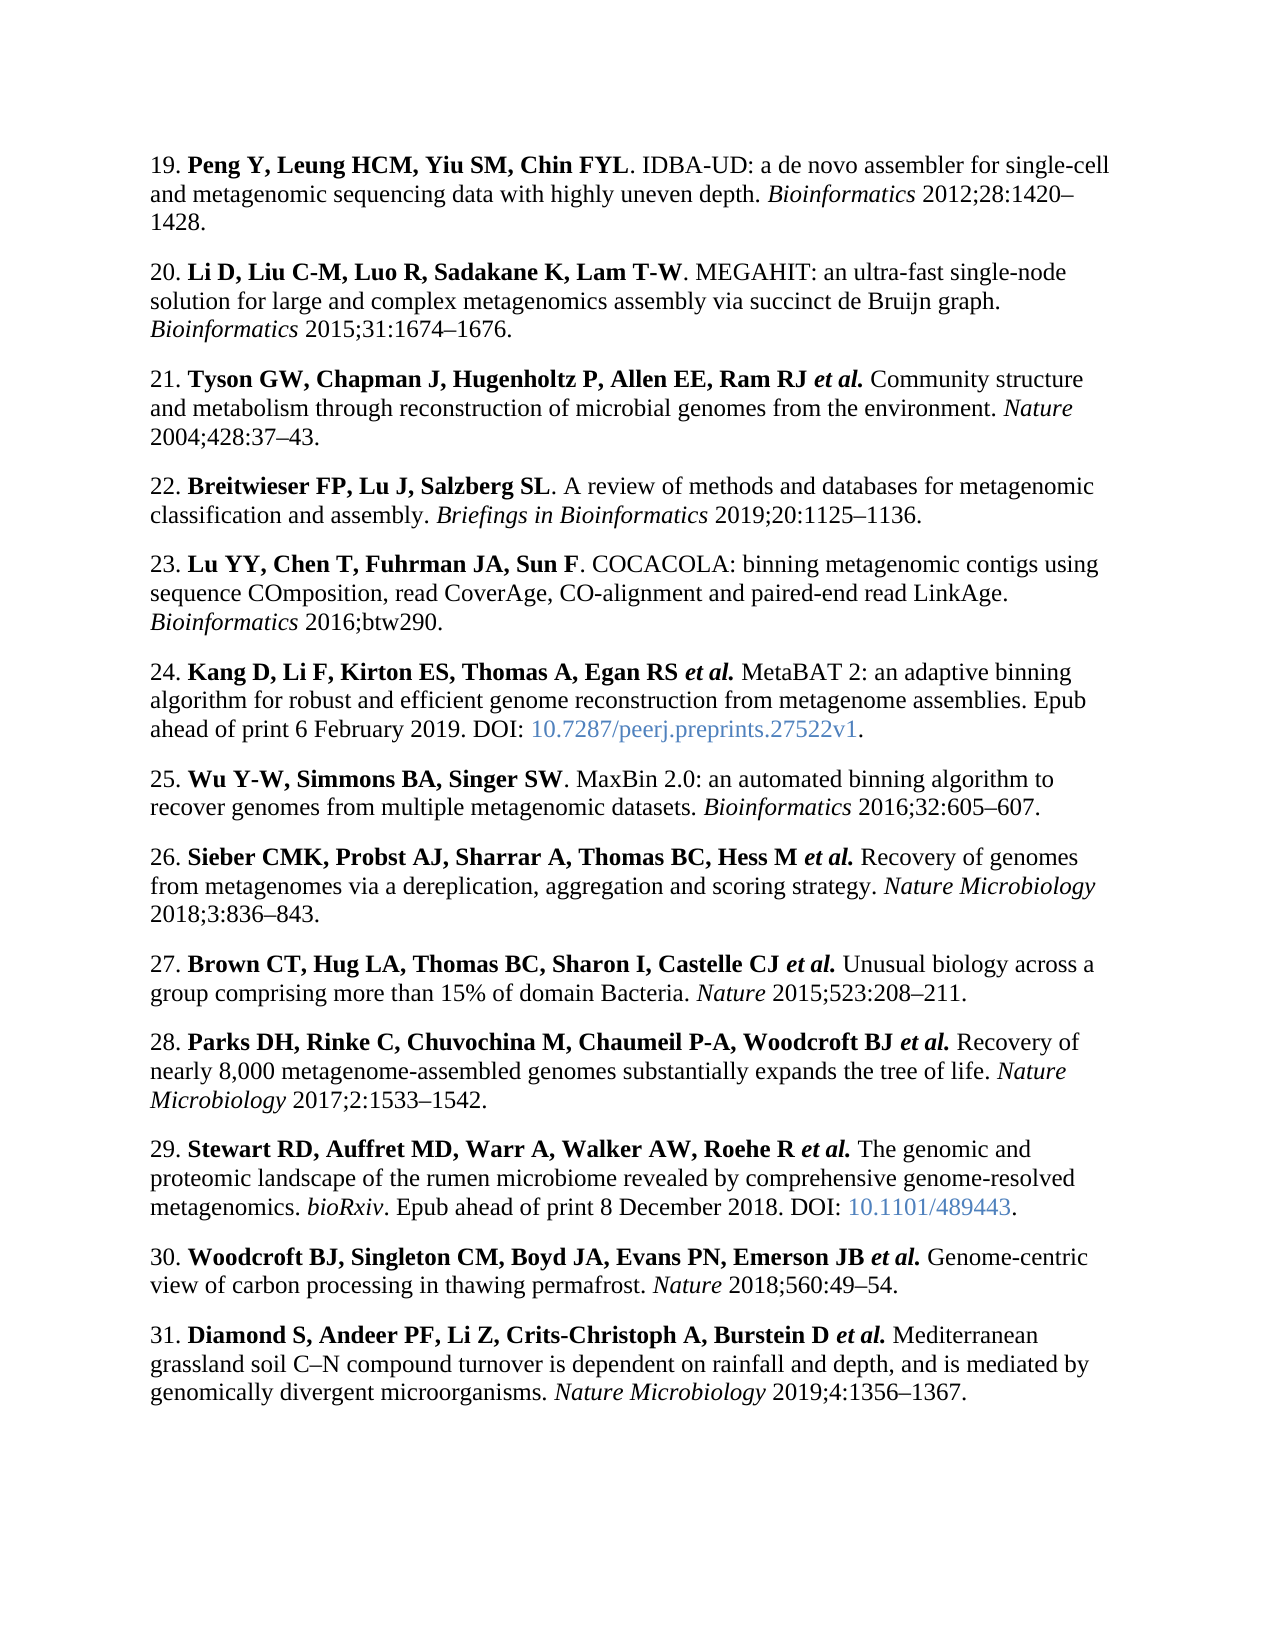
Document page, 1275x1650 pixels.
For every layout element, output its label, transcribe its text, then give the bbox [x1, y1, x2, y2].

text 26. Sieber CMK, Probst AJ, Sharrar A, Thomas BC, Hess M et al. Recovery of genomes from metagenomes via a dereplication, aggregation and scoring strategy. Nature Microbiology 2018;3:836–843. [150, 842, 1125, 928]
text 19. Peng Y, Leung HCM, Yiu SM, Chin FYL. IDBA-UD: a de novo assembler for single-cell and metagenomic sequencing data with highly uneven depth. Bioinformatics 2012;28:1420–1428. [150, 150, 1125, 236]
text 27. Brown CT, Hug LA, Thomas BC, Sharon I, Castelle CJ et al. Unusual biology across a group comprising more than 15% of domain Bacteria. Nature 2015;523:208–211. [150, 949, 1125, 1007]
text 31. Diamond S, Andeer PF, Li Z, Crits-Christoph A, Burstein D et al. Mediterranean grassland soil C–N compound turnover is dependent on rainfall and depth, and is mediated by genomically divergent microorganisms. Nature Microbiology 2019;4:1356–1367. [150, 1320, 1125, 1406]
text 29. Stewart RD, Auffret MD, Warr A, Walker AW, Roehe R et al. The genomic and proteomic landscape of the rumen microbiome revealed by comprehensive genome-resolved metagenomics. bioRxiv. Epub ahead of print 8 December 2018. DOI: 10.1101/489443. [150, 1134, 1125, 1221]
text 30. Woodcroft BJ, Singleton CM, Boyd JA, Evans PN, Emerson JB et al. Genome-centric view of carbon processing in thawing permafrost. Nature 2018;560:49–54. [150, 1242, 1125, 1299]
text 25. Wu Y-W, Simmons BA, Singer SW. MaxBin 2.0: an automated binning algorithm to recover genomes from multiple metagenomic datasets. Bioinformatics 2016;32:605–607. [150, 764, 1125, 821]
text 24. Kang D, Li F, Kirton ES, Thomas A, Egan RS et al. MetaBAT 2: an adaptive binning algorithm for robust and efficient genome reconstruction from metagenome assemblies. Epub ahead of print 6 February 2019. DOI: 10.7287/peerj.preprints.27522v1. [150, 657, 1125, 743]
text 22. Breitwieser FP, Lu J, Salzberg SL. A review of methods and databases for metagenomic classification and assembly. Briefings in Bioinformatics 2019;20:1125–1136. [150, 471, 1125, 529]
text 28. Parks DH, Rinke C, Chuvochina M, Chaumeil P-A, Woodcroft BJ et al. Recovery of nearly 8,000 metagenome-assembled genomes substantially expands the tree of life. Nature Microbiology 2017;2:1533–1542. [150, 1027, 1125, 1114]
text 20. Li D, Liu C-M, Luo R, Sadakane K, Lam T-W. MEGAHIT: an ultra-fast single-node solution for large and complex metagenomics assembly via succinct de Bruijn graph. Bioinformatics 2015;31:1674–1676. [150, 257, 1125, 343]
text 23. Lu YY, Chen T, Fuhrman JA, Sun F. COCACOLA: binning metagenomic contigs using sequence COmposition, read CoverAge, CO-alignment and paired-end read LinkAge. Bioinformatics 2016;btw290. [150, 549, 1125, 636]
text 21. Tyson GW, Chapman J, Hugenholtz P, Allen EE, Ram RJ et al. Community structure and metabolism through reconstruction of microbial genomes from the environment. Nature 2004;428:37–43. [150, 364, 1125, 450]
